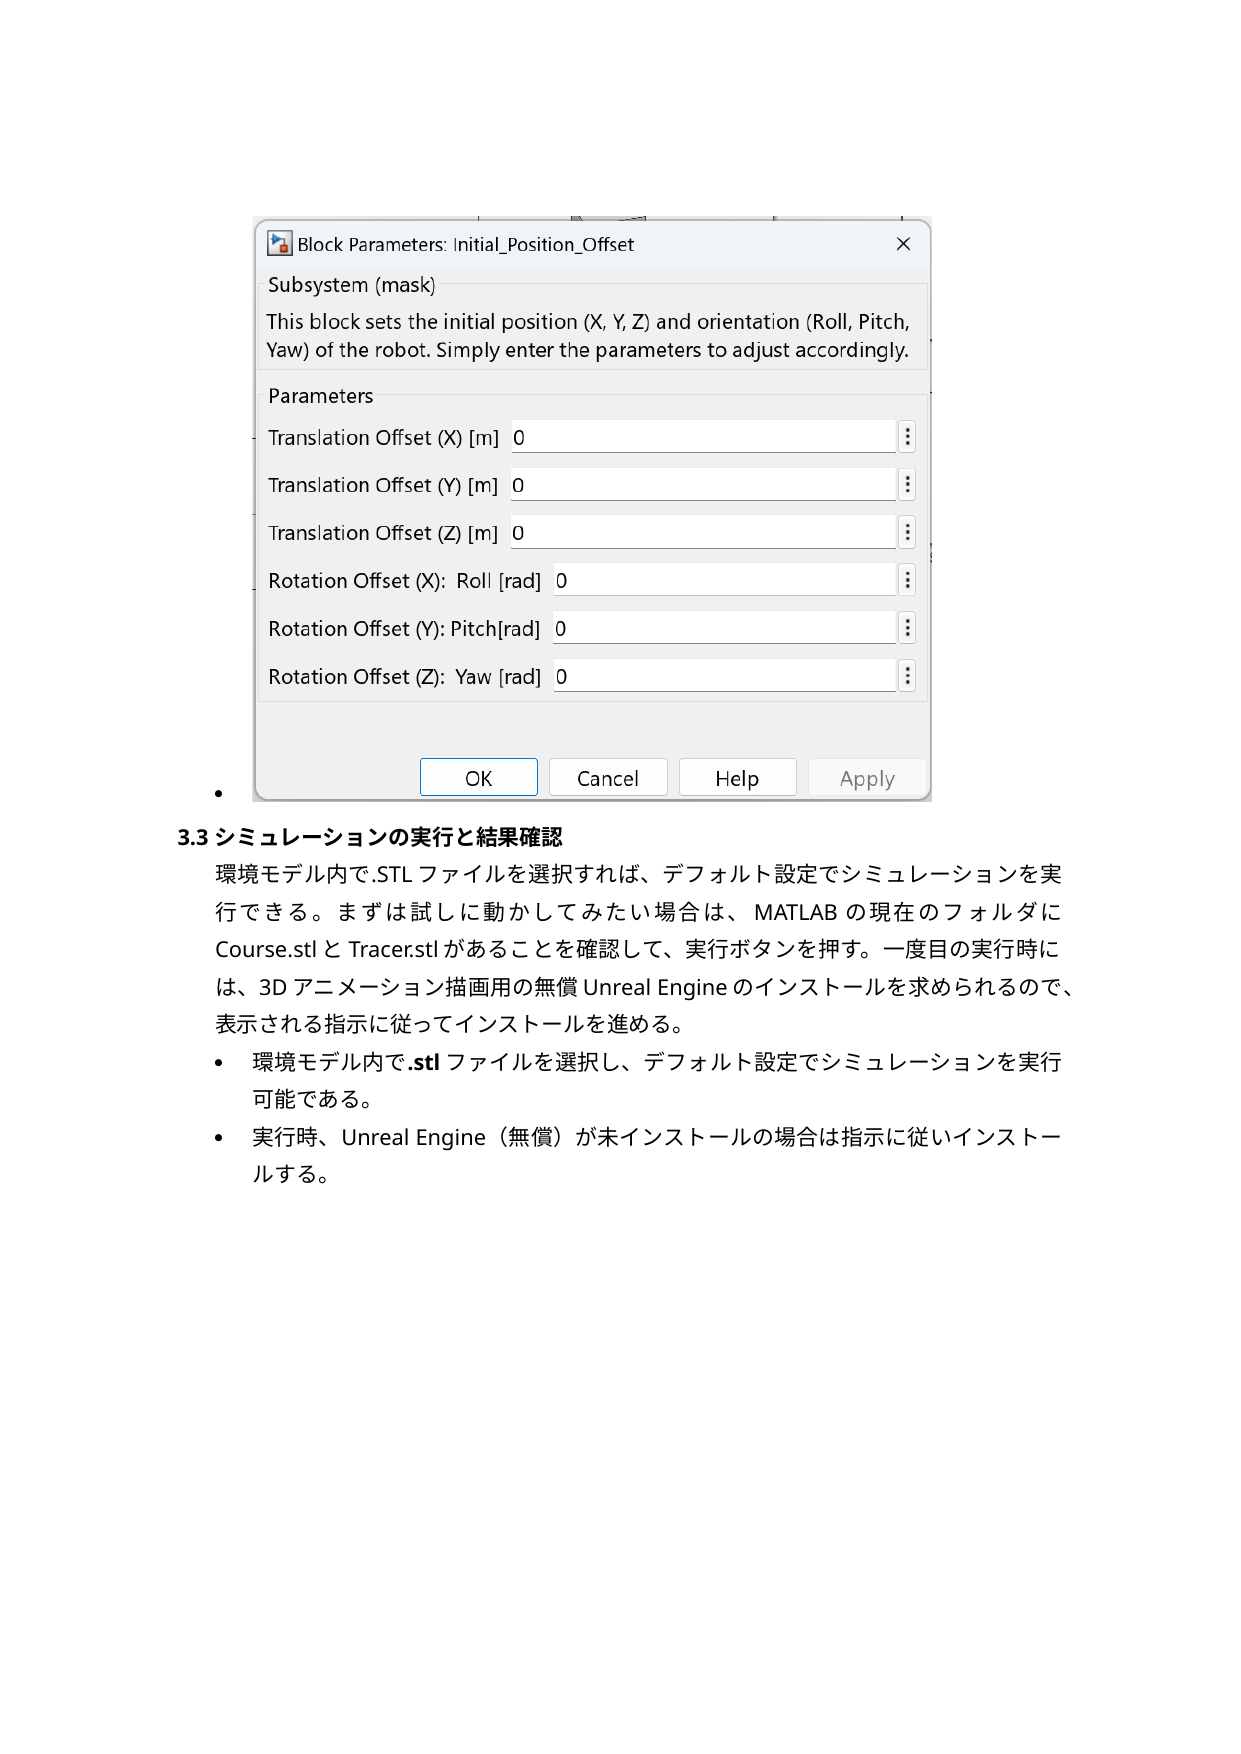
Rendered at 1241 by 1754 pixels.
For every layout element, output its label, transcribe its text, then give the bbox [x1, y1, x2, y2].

text 環境モデル内で.STLファイルを選択すれば、デフォルト設定でシミュレーションを実行できる。まずは試しに動かしてみたい場合は、MATLABの現在のフォルダにCourse.stlとTracer.stlがあることを確認して、実行ボタンを押す。一度目の実行時には、3Dアニメーション描画用の無償Unreal Engineのインストールを求められるので、表示される指示に従ってインストールを進める。 [215, 854, 1063, 1042]
list 実行時、Unreal Engine（無償）が未インストールの場合は指示に従いインストールする。 [215, 1117, 1063, 1192]
text 3.3 シミュレーションの実行と結果確認 [177, 817, 1063, 854]
picture [252, 216, 932, 802]
list 環境モデル内で.stlファイルを選択し、デフォルト設定でシミュレーションを実行可能である。 [215, 1042, 1063, 1117]
